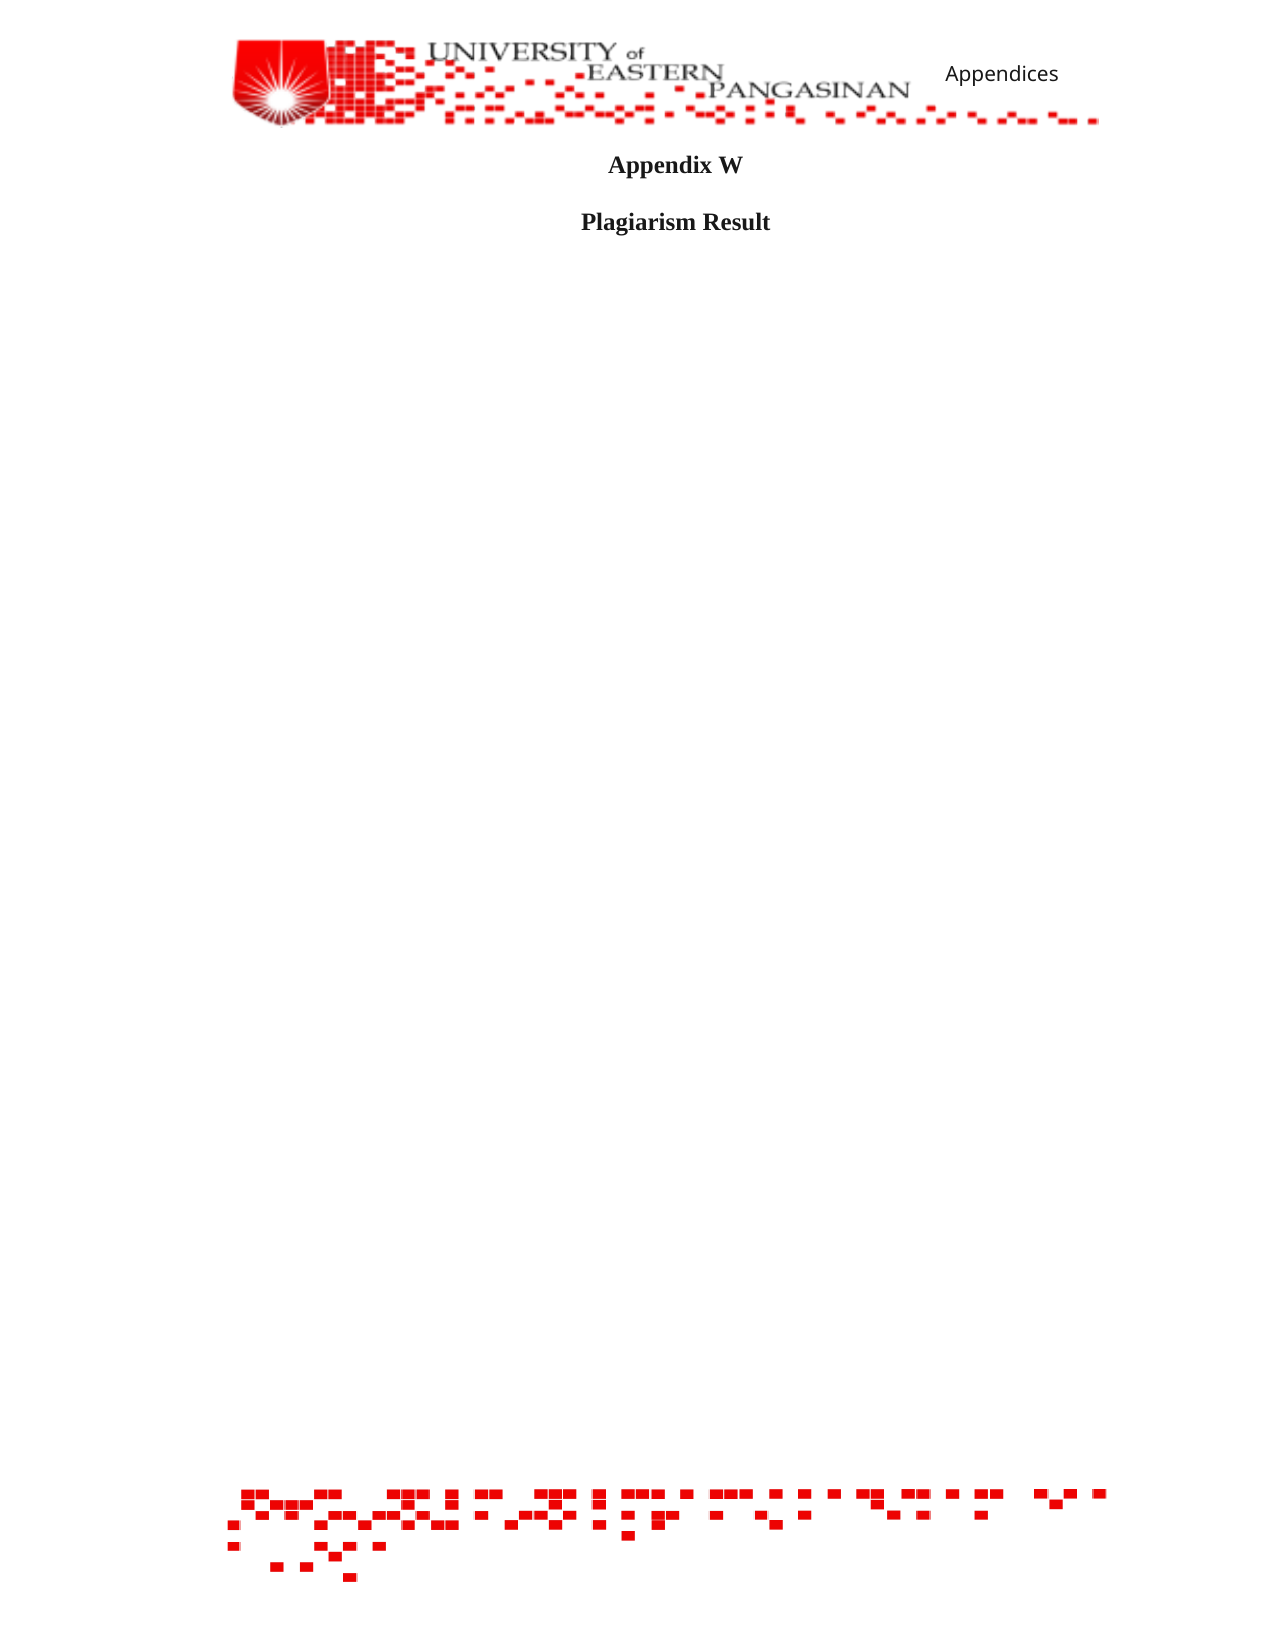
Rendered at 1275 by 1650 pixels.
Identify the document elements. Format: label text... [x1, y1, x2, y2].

picture [227, 1489, 1107, 1582]
text Appendix W Plagiarism Result [581, 150, 771, 236]
picture [231, 39, 1099, 130]
